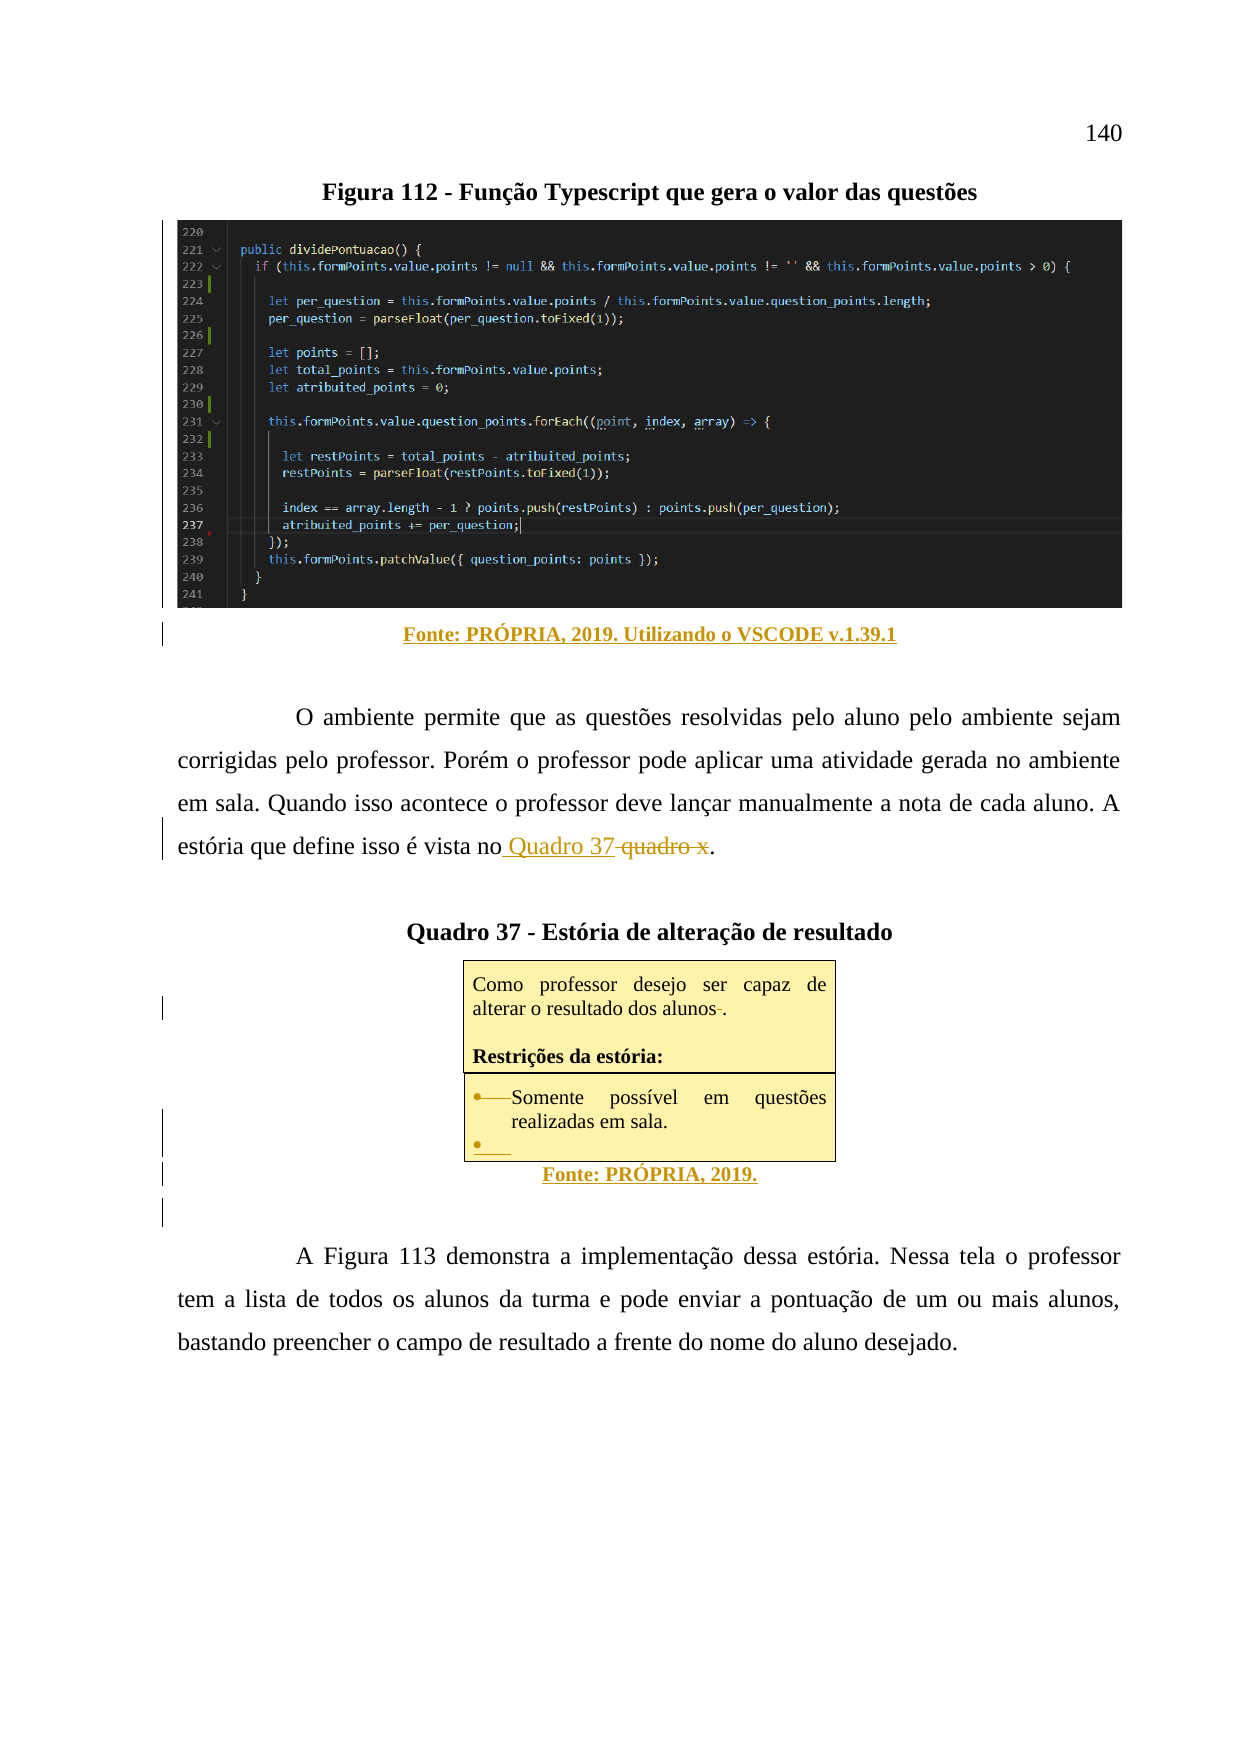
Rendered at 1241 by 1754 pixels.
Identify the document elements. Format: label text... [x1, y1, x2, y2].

text O ambiente permite que as questões resolvidas pelo aluno pelo ambiente sejam corrigidas pelo professor. Porém o professor pode aplicar uma atividade gerada no ambiente em sala. Quando isso acontece o professor deve lançar manualmente a nota de cada aluno. A estória que define isso é vista no. [177, 702, 1122, 860]
list Somente possível em questões realizadas em sala. [465, 1074, 835, 1121]
text Como professor desejo ser capaz de alterar o resultado dos alunos. [464, 961, 835, 1008]
text A demonstra a implementação dessa estória. Nessa tela o professor tem a lista de todos os alunos da turma e pode enviar a pontuação de um ou mais alunos, bastando preencher o campo de resultado a frente do nome do aluno desejado. [177, 1241, 1122, 1356]
picture [177, 220, 1123, 608]
text Restrições da estória: [464, 1032, 835, 1072]
